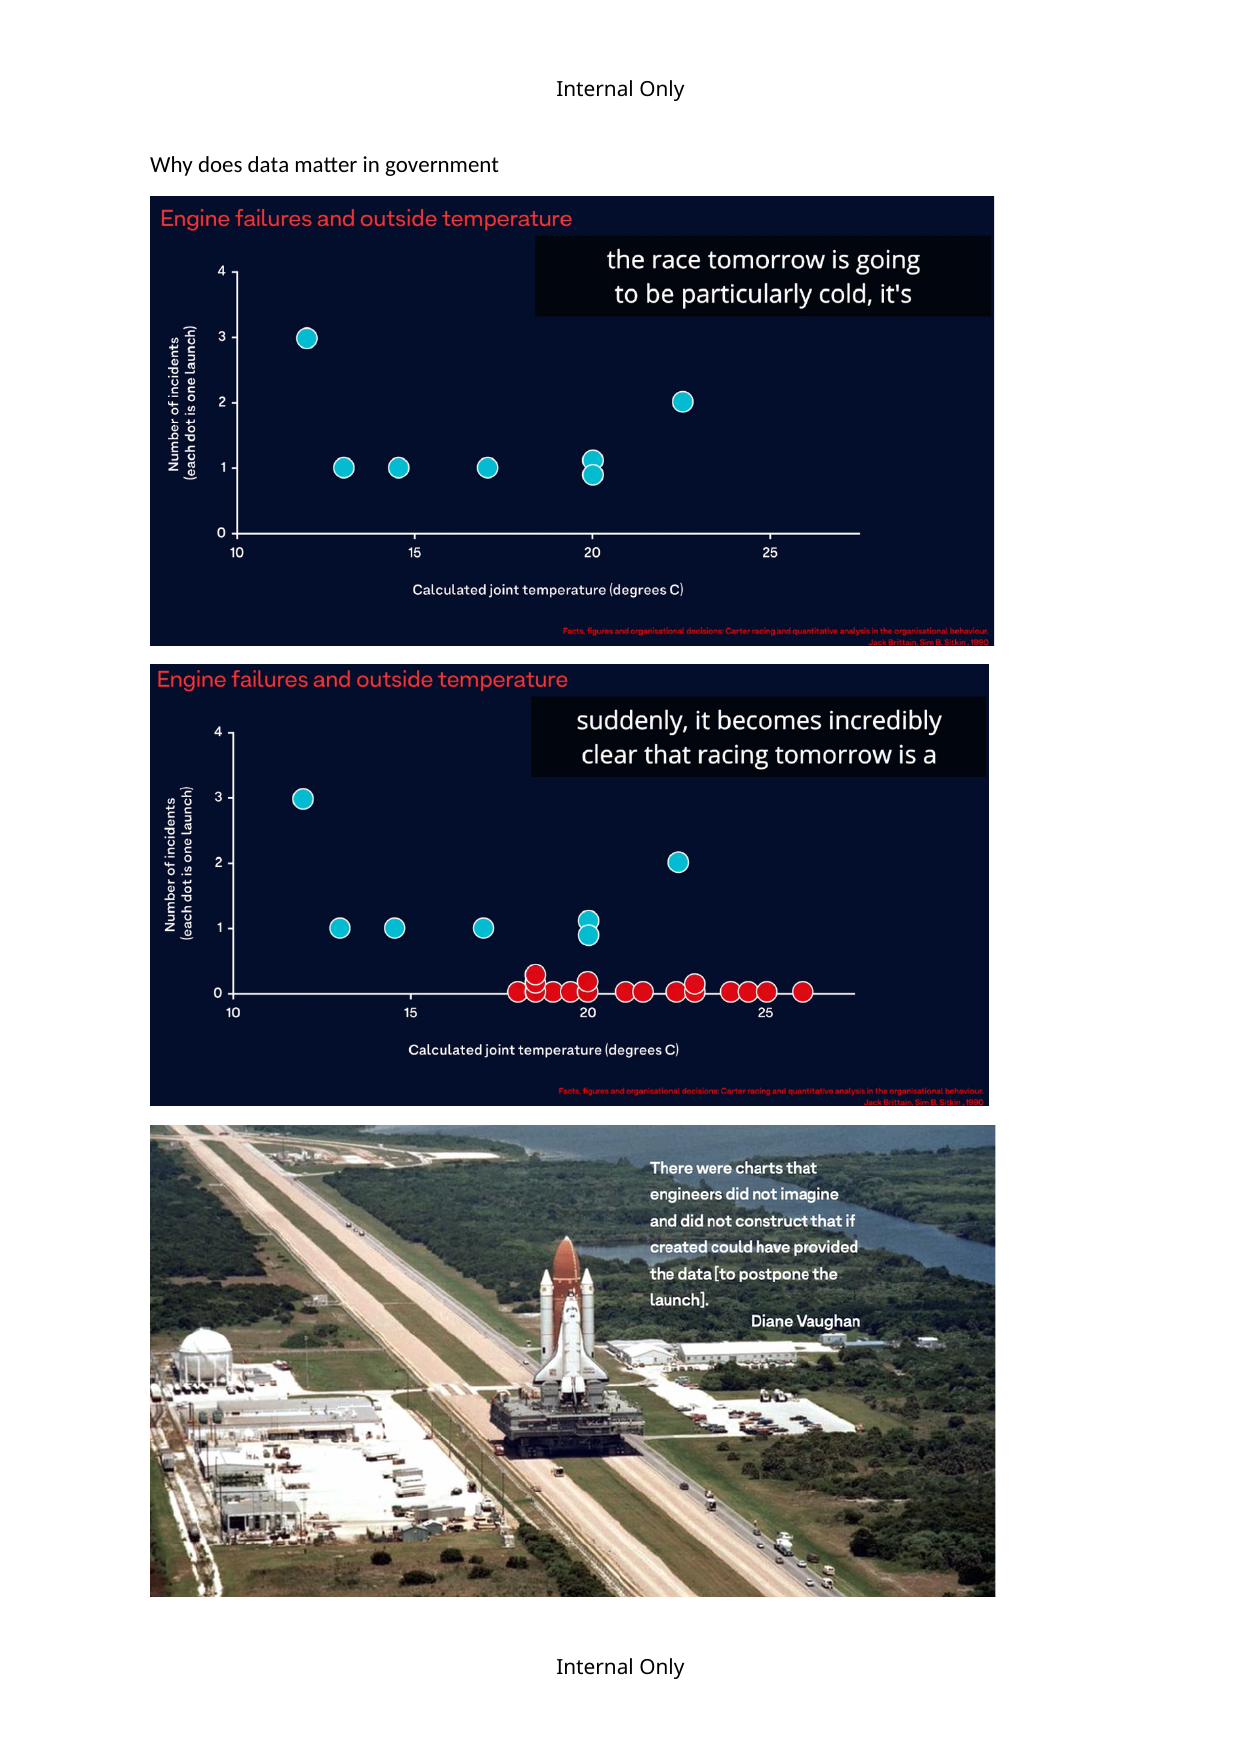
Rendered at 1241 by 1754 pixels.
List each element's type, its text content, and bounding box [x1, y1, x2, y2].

picture [150, 196, 995, 646]
picture [150, 664, 989, 1106]
text Why does data matter in government [150, 150, 1090, 178]
picture [150, 1125, 996, 1597]
